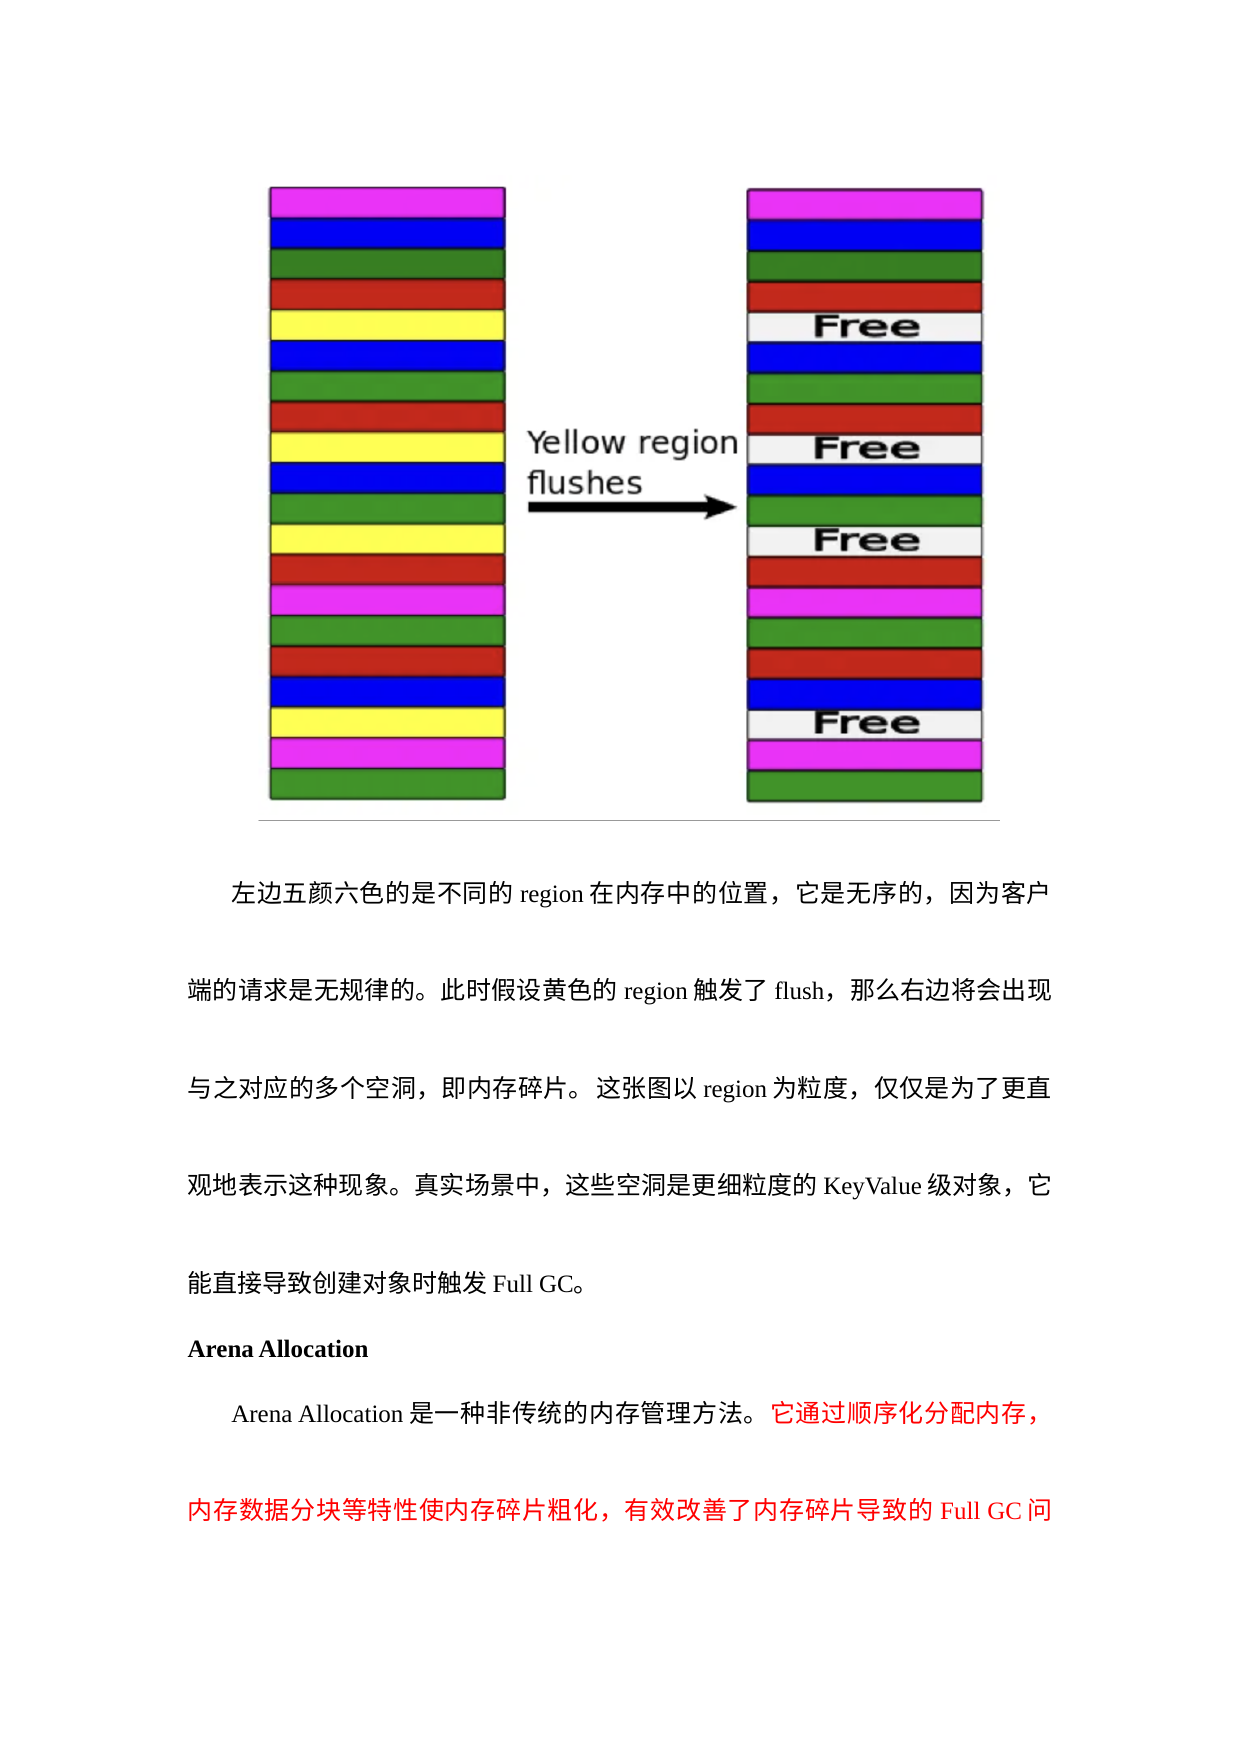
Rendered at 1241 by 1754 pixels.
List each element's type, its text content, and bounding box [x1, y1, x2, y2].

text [187, 1379, 1053, 1541]
subtitle Arena Allocation [187, 1332, 1053, 1364]
picture [232, 162, 1008, 838]
text 左边五颜六色的是不同的region在内存中的位置，它是无序的，因为客户端的请求是无规律的。此时假设黄色的region触发了flush，那么右边将会出现与之对应的多个空洞，即内存碎片。﻿﻿这张图以region为粒度，仅仅是为了更直观地表示这种现象。真实场景中，这些空洞是更细粒度的KeyValue级对象，它能直接导致创建对象时触发Full GC。 [187, 859, 1053, 1314]
